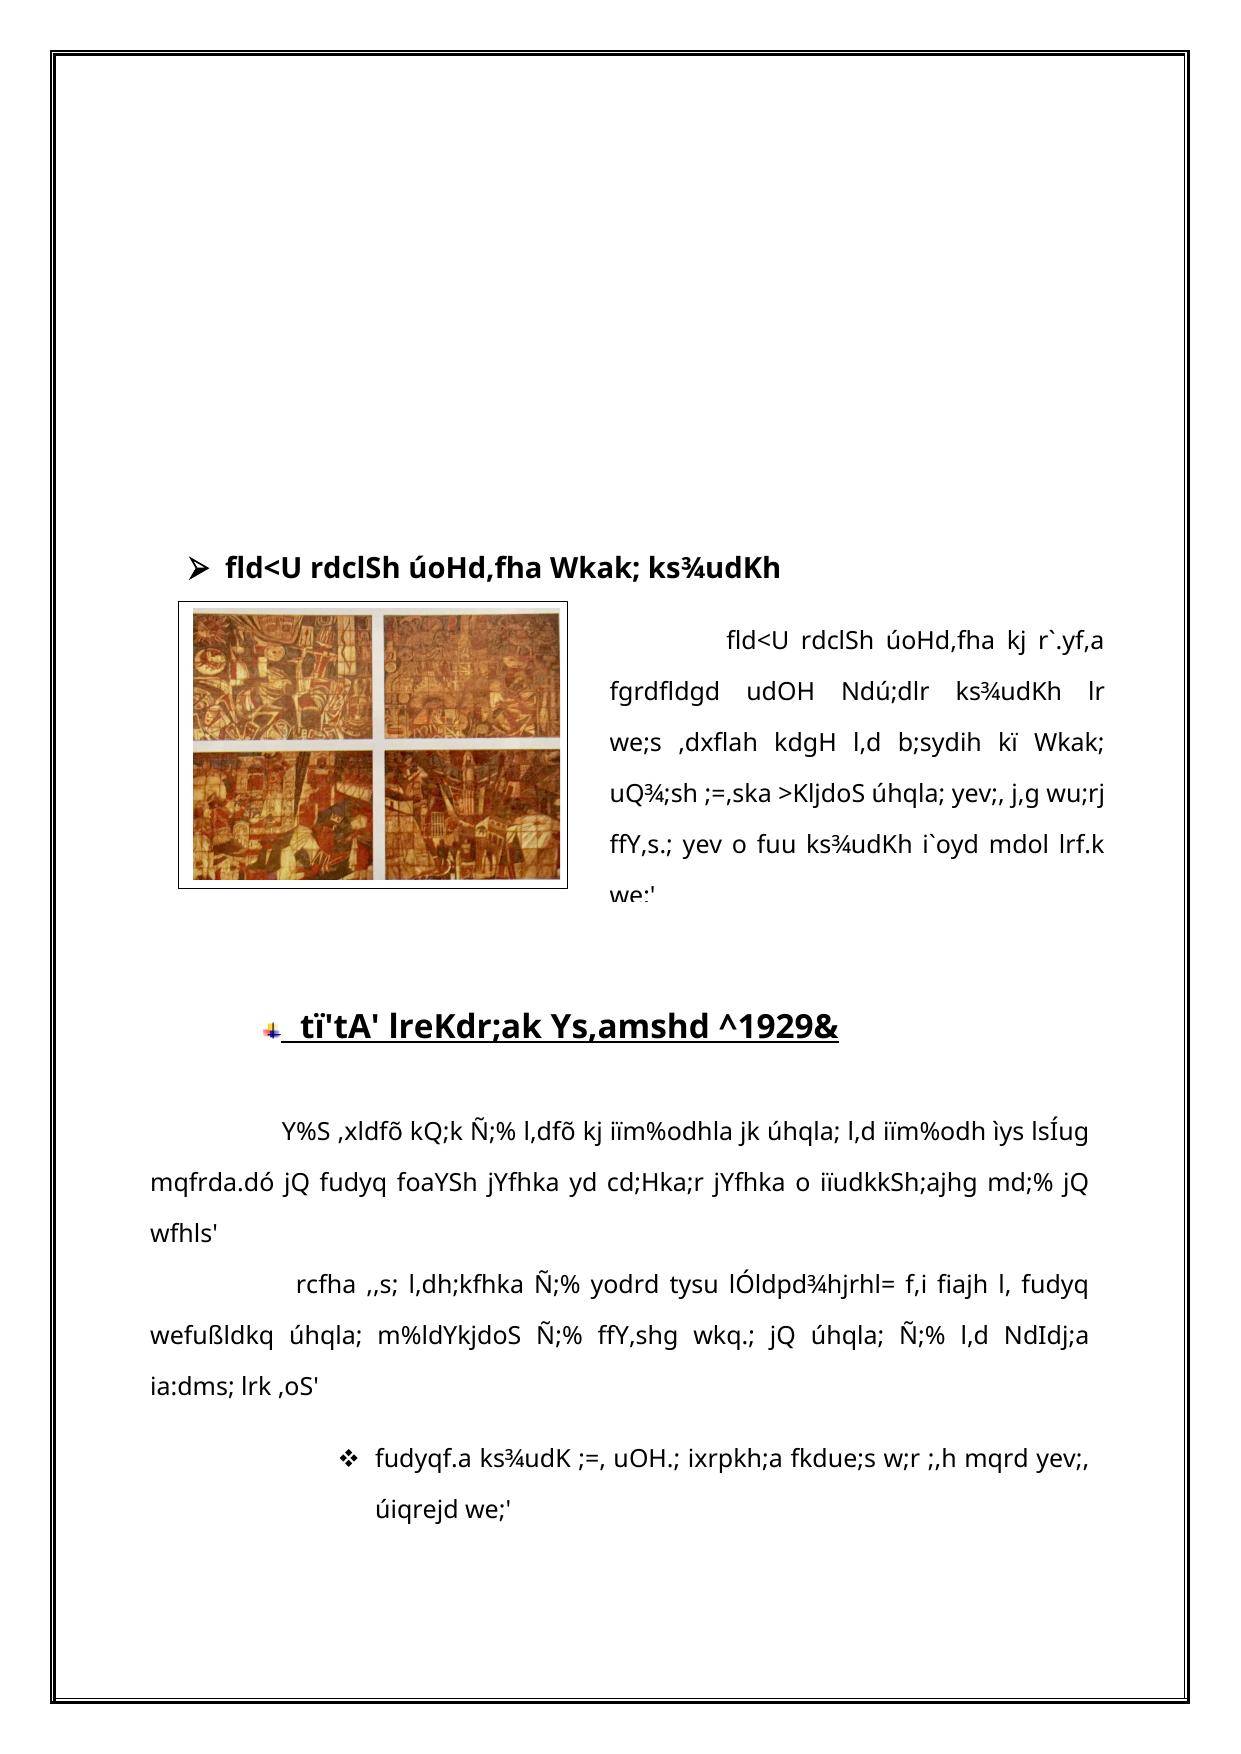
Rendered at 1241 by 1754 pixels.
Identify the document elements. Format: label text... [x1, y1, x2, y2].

text rcfha ,,s; l,dh;kfhka Ñ;% yodrd tysu lÓldpd¾hjrhl= f,i fiajh l, fudyq wefußldkq úhqla; m%ldYkjdoS Ñ;% ffY,shg wkq.; jQ úhqla; Ñ;% l,d NdIdj;a ia:dms; lrk ,oS' [150, 1267, 1090, 1403]
text Y%S ,xldfõ kQ;k Ñ;% l,dfõ kj iïm%odhla jk úhqla; l,d iïm%odh ìys lsÍug mqfrda.dó jQ fudyq foaYSh jYfhka yd cd;Hka;r jYfhka o iïudkkSh;ajhg md;% jQ wfhls' [150, 1114, 1090, 1250]
list fudyqf.a ks¾udK ;=, uOH.; ixrpkh;a fkdue;s w;r ;,h mqrd yev;, úiqrejd we;' [337, 1441, 1090, 1526]
list fld<U rdclSh úoHd,fha Wkak; ks¾udKh [187, 547, 1090, 587]
list tï'tA' lreKdr;ak Ys,amshd ^1929& [262, 1002, 1090, 1048]
picture [193, 608, 561, 880]
picture [263, 1021, 281, 1039]
